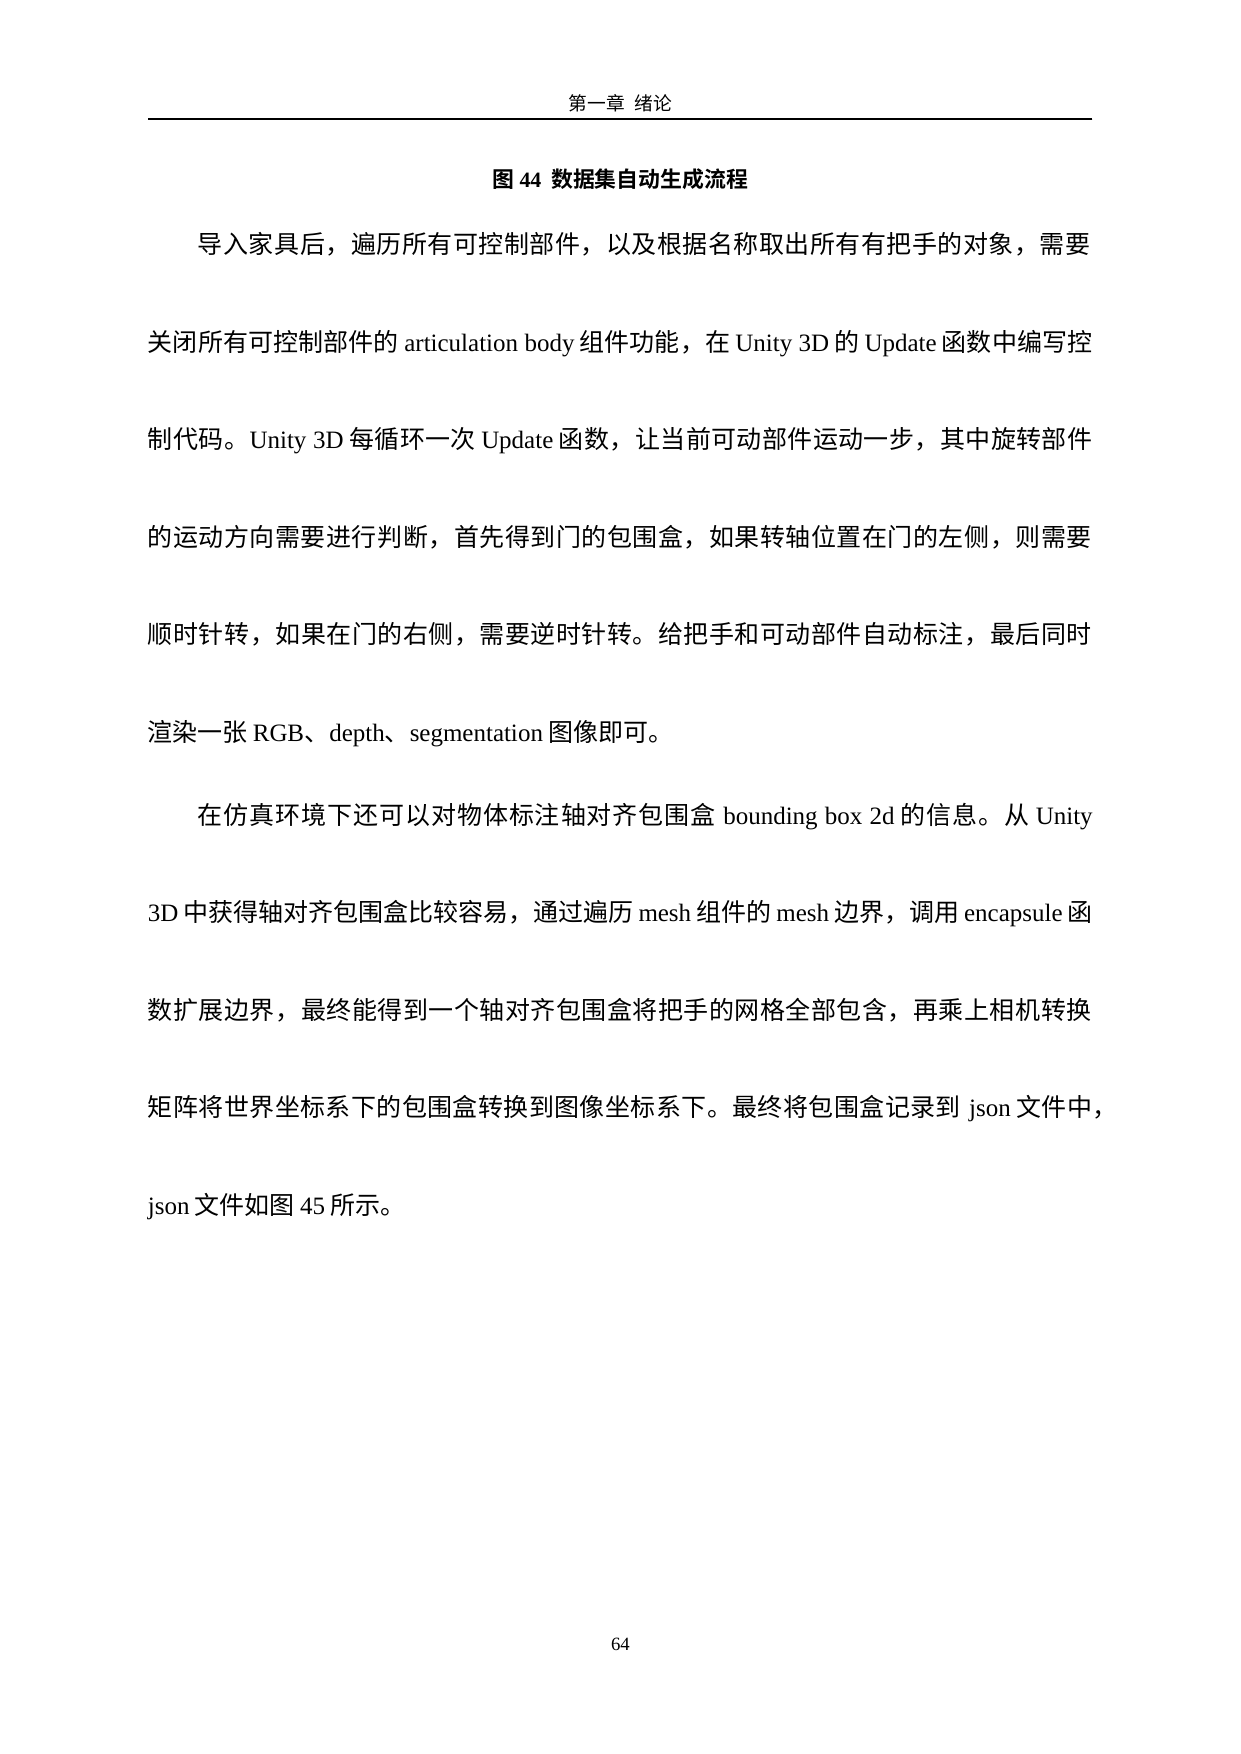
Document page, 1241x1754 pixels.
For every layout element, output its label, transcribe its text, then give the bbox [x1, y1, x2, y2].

text 导入家具后，遍历所有可控制部件，以及根据名称取出所有有把手的对象，需要关闭所有可控制部件的articulation body组件功能，在Unity 3D的Update函数中编写控制代码。Unity 3D每循环一次Update函数，让当前可动部件运动一步，其中旋转部件的运动方向需要进行判断，首先得到门的包围盒，如果转轴位置在门的左侧，则需要顺时针转，如果在门的右侧，需要逆时针转。给把手和可动部件自动标注，最后同时渲染一张RGB、depth、segmentation图像即可。 [148, 210, 1092, 763]
